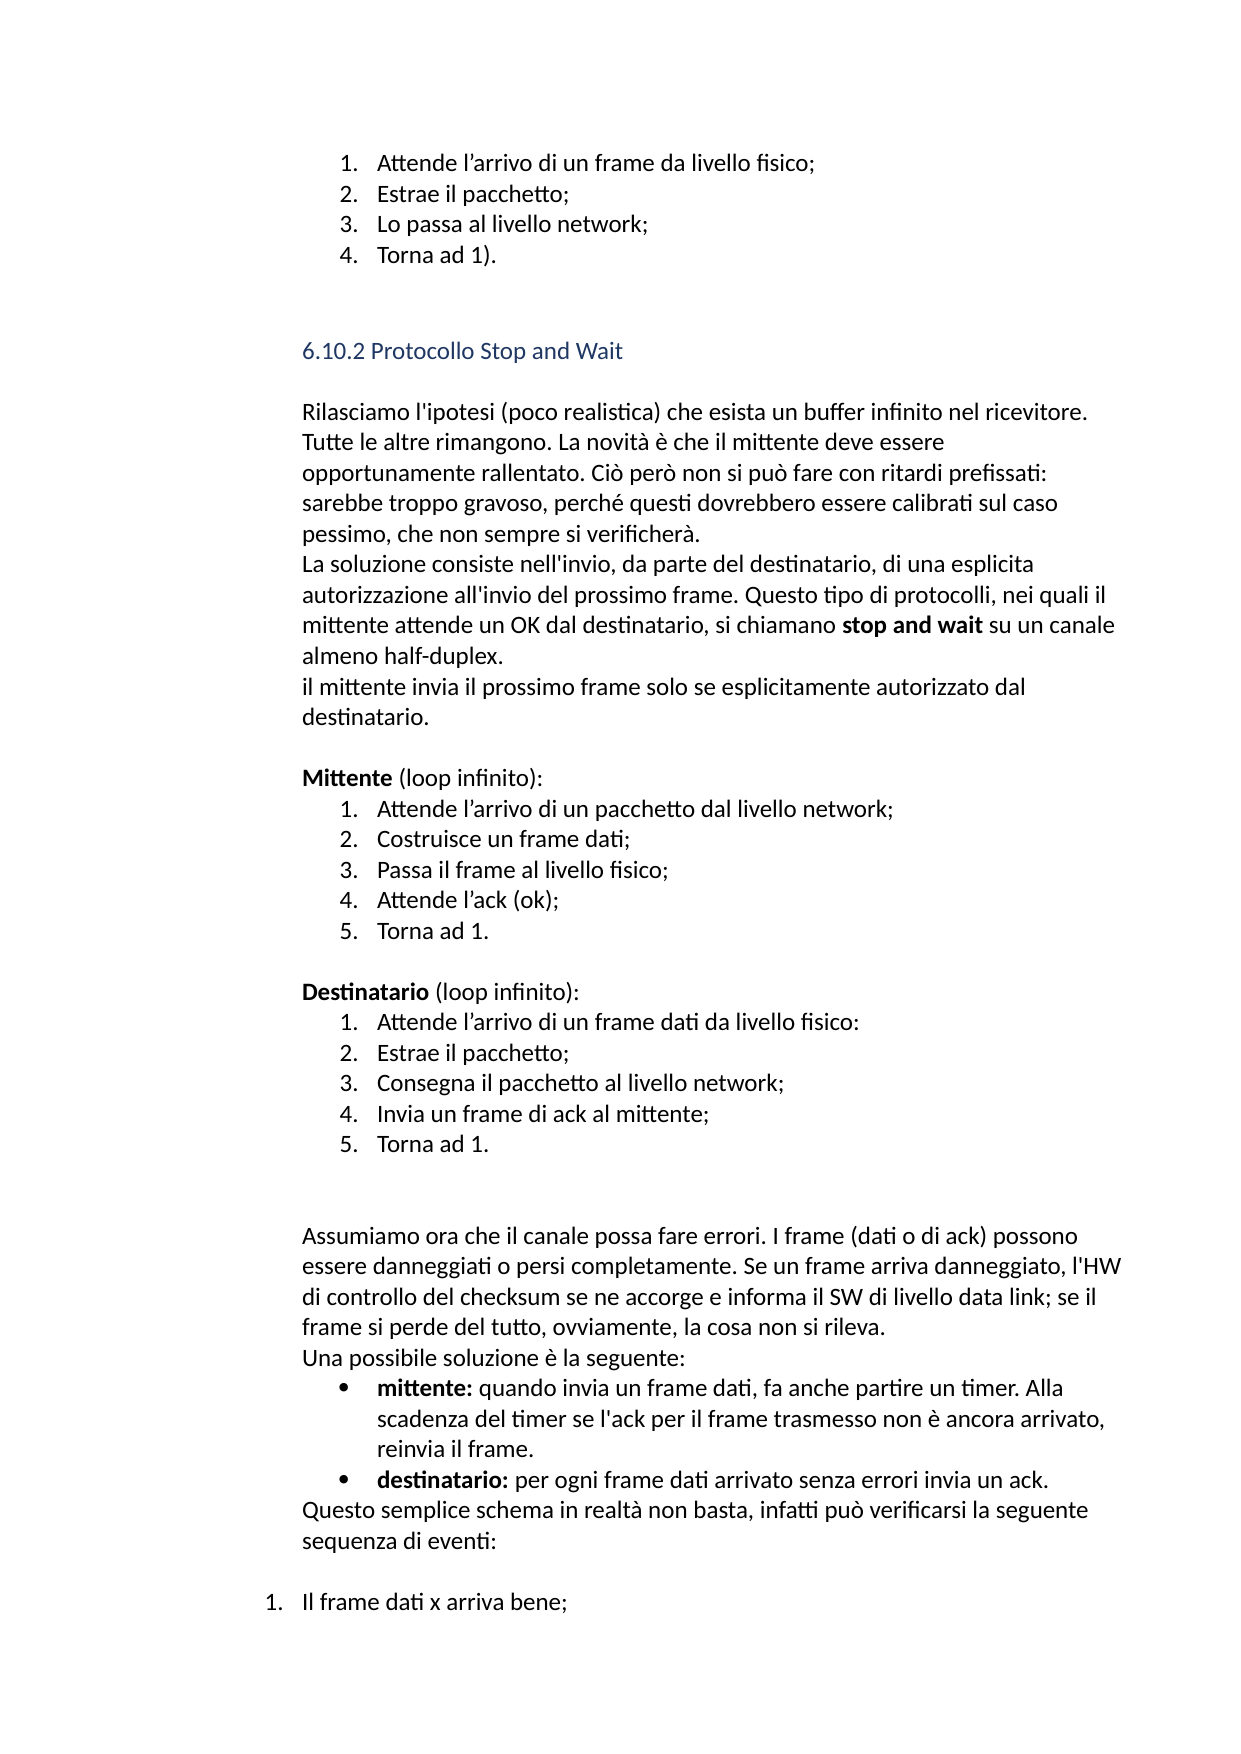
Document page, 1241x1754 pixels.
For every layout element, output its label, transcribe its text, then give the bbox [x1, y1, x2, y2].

list Lo passa al livello network; [339, 209, 1122, 239]
list Passa il frame al livello fisico; [339, 854, 1122, 884]
text Assumiamo ora che il canale possa fare errori. I frame (dati o di ack) possono essere danneggiati o persi completamente. Se un frame arriva danneggiato, l'HW di controllo del checksum se ne accorge e informa il SW di livello data link; se il frame si perde del tutto, ovviamente, la cosa non si rileva. [302, 1220, 1122, 1342]
list Torna ad 1. [339, 915, 1122, 945]
list Estrae il pacchetto; [339, 178, 1122, 209]
text Una possibile soluzione è la seguente: [302, 1342, 1122, 1373]
list Torna ad 1). [339, 239, 1122, 270]
list Costruisce un frame dati; [339, 823, 1122, 854]
list Attende l’arrivo di un frame dati da livello fisico: [339, 1006, 1122, 1037]
text La soluzione consiste nell'invio, da parte del destinatario, di una esplicita autorizzazione all'invio del prossimo frame. Questo tipo di protocolli, nei quali il mittente attende un OK dal destinatario, si chiamano stop and wait su un canale almeno half-duplex. [302, 548, 1122, 671]
text Mittente (loop infinito): [302, 762, 1122, 793]
list Il frame dati x arriva bene; [264, 1586, 1122, 1617]
list Invia un frame di ack al mittente; [339, 1098, 1122, 1128]
text Rilasciamo l'ipotesi (poco realistica) che esista un buffer infinito nel ricevitore. Tutte le altre rimangono. La novità è che il mittente deve essere opportunamente rallentato. Ciò però non si può fare con ritardi prefissati: sarebbe troppo gravoso, perché questi dovrebbero essere calibrati sul caso pessimo, che non sempre si verificherà. [302, 396, 1122, 548]
list mittente: quando invia un frame dati, fa anche partire un timer. Alla scadenza del timer se l'ack per il frame trasmesso non è ancora arrivato, reinvia il frame. [339, 1373, 1122, 1464]
text Questo semplice schema in realtà non basta, infatti può verificarsi la seguente sequenza di eventi: [302, 1495, 1122, 1556]
list Torna ad 1. [339, 1128, 1122, 1159]
list Attende l’arrivo di un frame da livello fisico; [339, 148, 1122, 178]
list destinatario: per ogni frame dati arrivato senza errori invia un ack. [339, 1464, 1122, 1495]
list Attende l’ack (ok); [339, 884, 1122, 915]
text il mittente invia il prossimo frame solo se esplicitamente autorizzato dal destinatario. [302, 671, 1122, 732]
list Estrae il pacchetto; [339, 1037, 1122, 1067]
subtitle 6.10.2 Protocollo Stop and Wait [228, 335, 1122, 365]
text Destinatario (loop infinito): [302, 976, 1122, 1006]
list Consegna il pacchetto al livello network; [339, 1067, 1122, 1098]
list Attende l’arrivo di un pacchetto dal livello network; [339, 793, 1122, 823]
